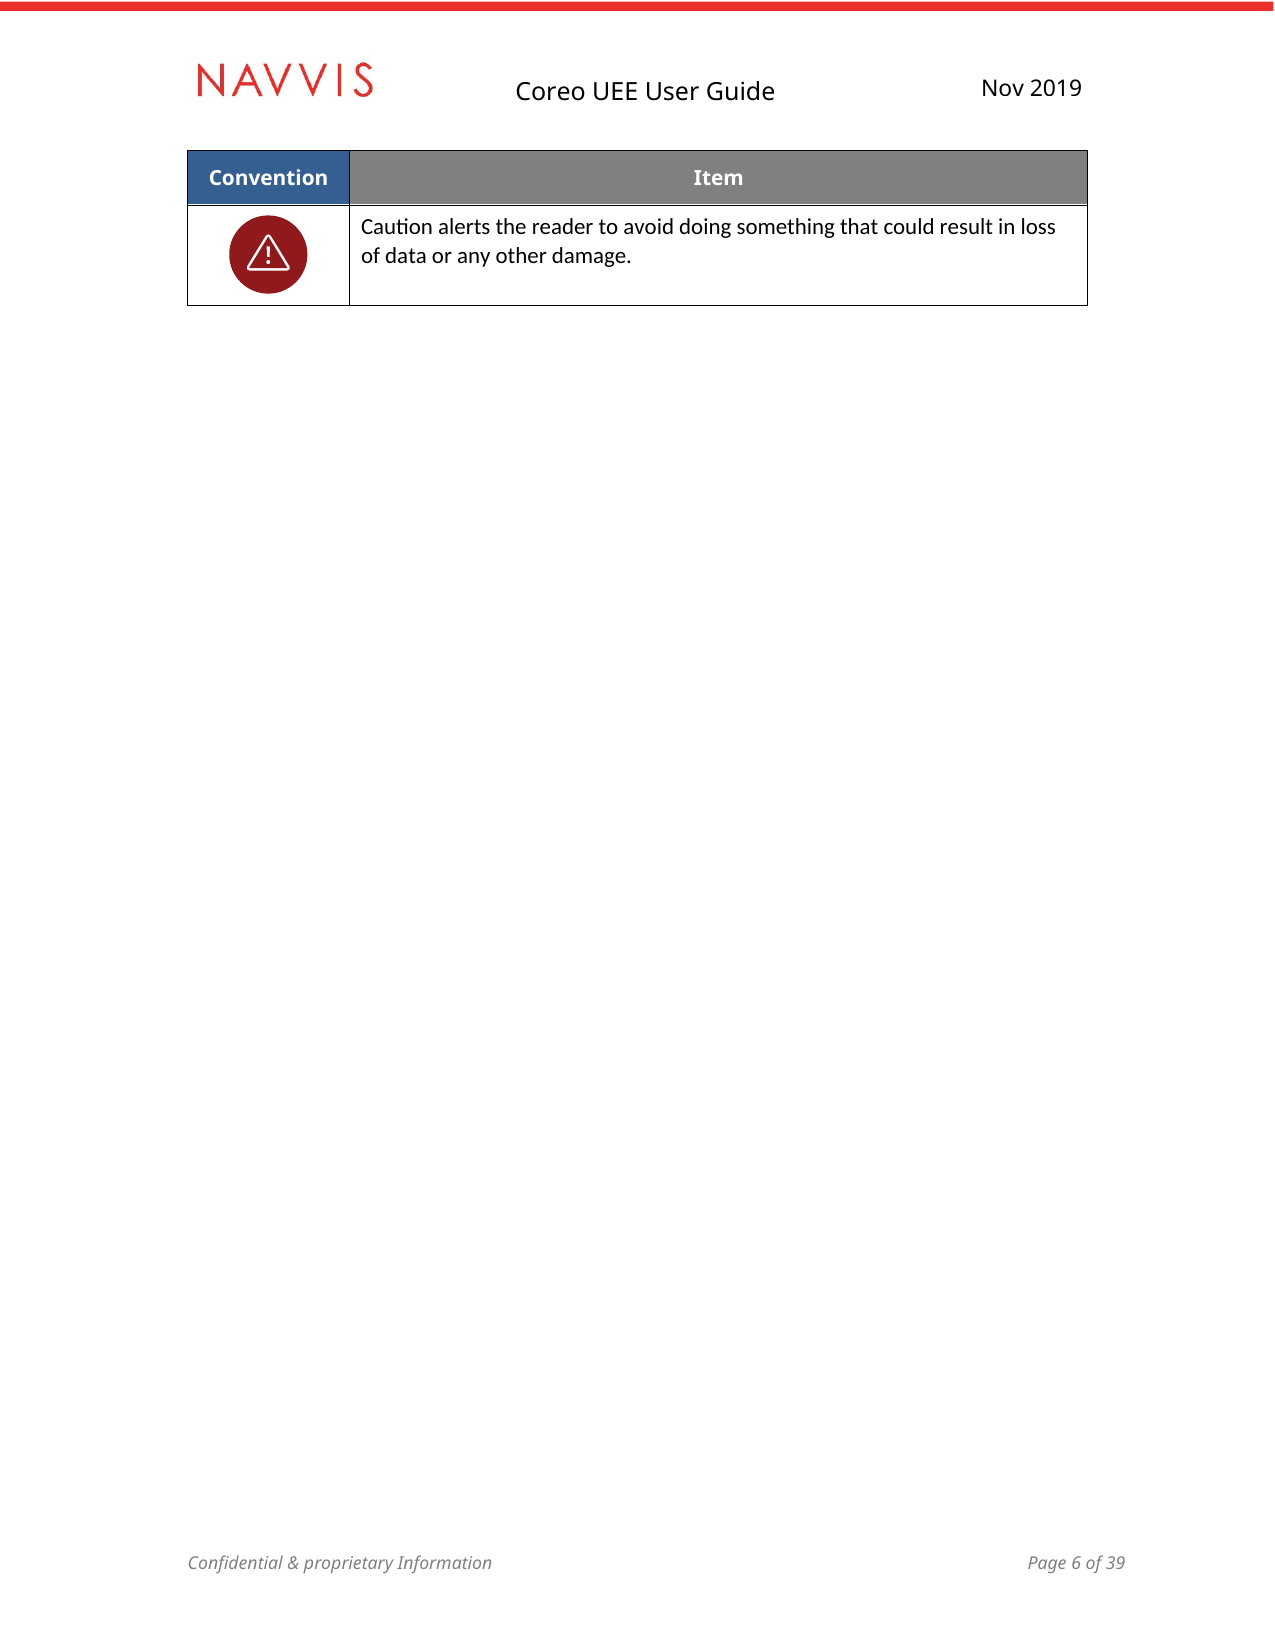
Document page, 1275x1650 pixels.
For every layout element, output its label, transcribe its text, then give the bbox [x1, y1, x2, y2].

picture [187, 55, 383, 104]
table_cell Caution alerts the reader to avoid doing something that could result in loss of data or any other damage. [350, 206, 1087, 305]
table_header Convention [188, 151, 349, 204]
table_header Item [350, 151, 1087, 204]
table_cell [188, 206, 349, 305]
